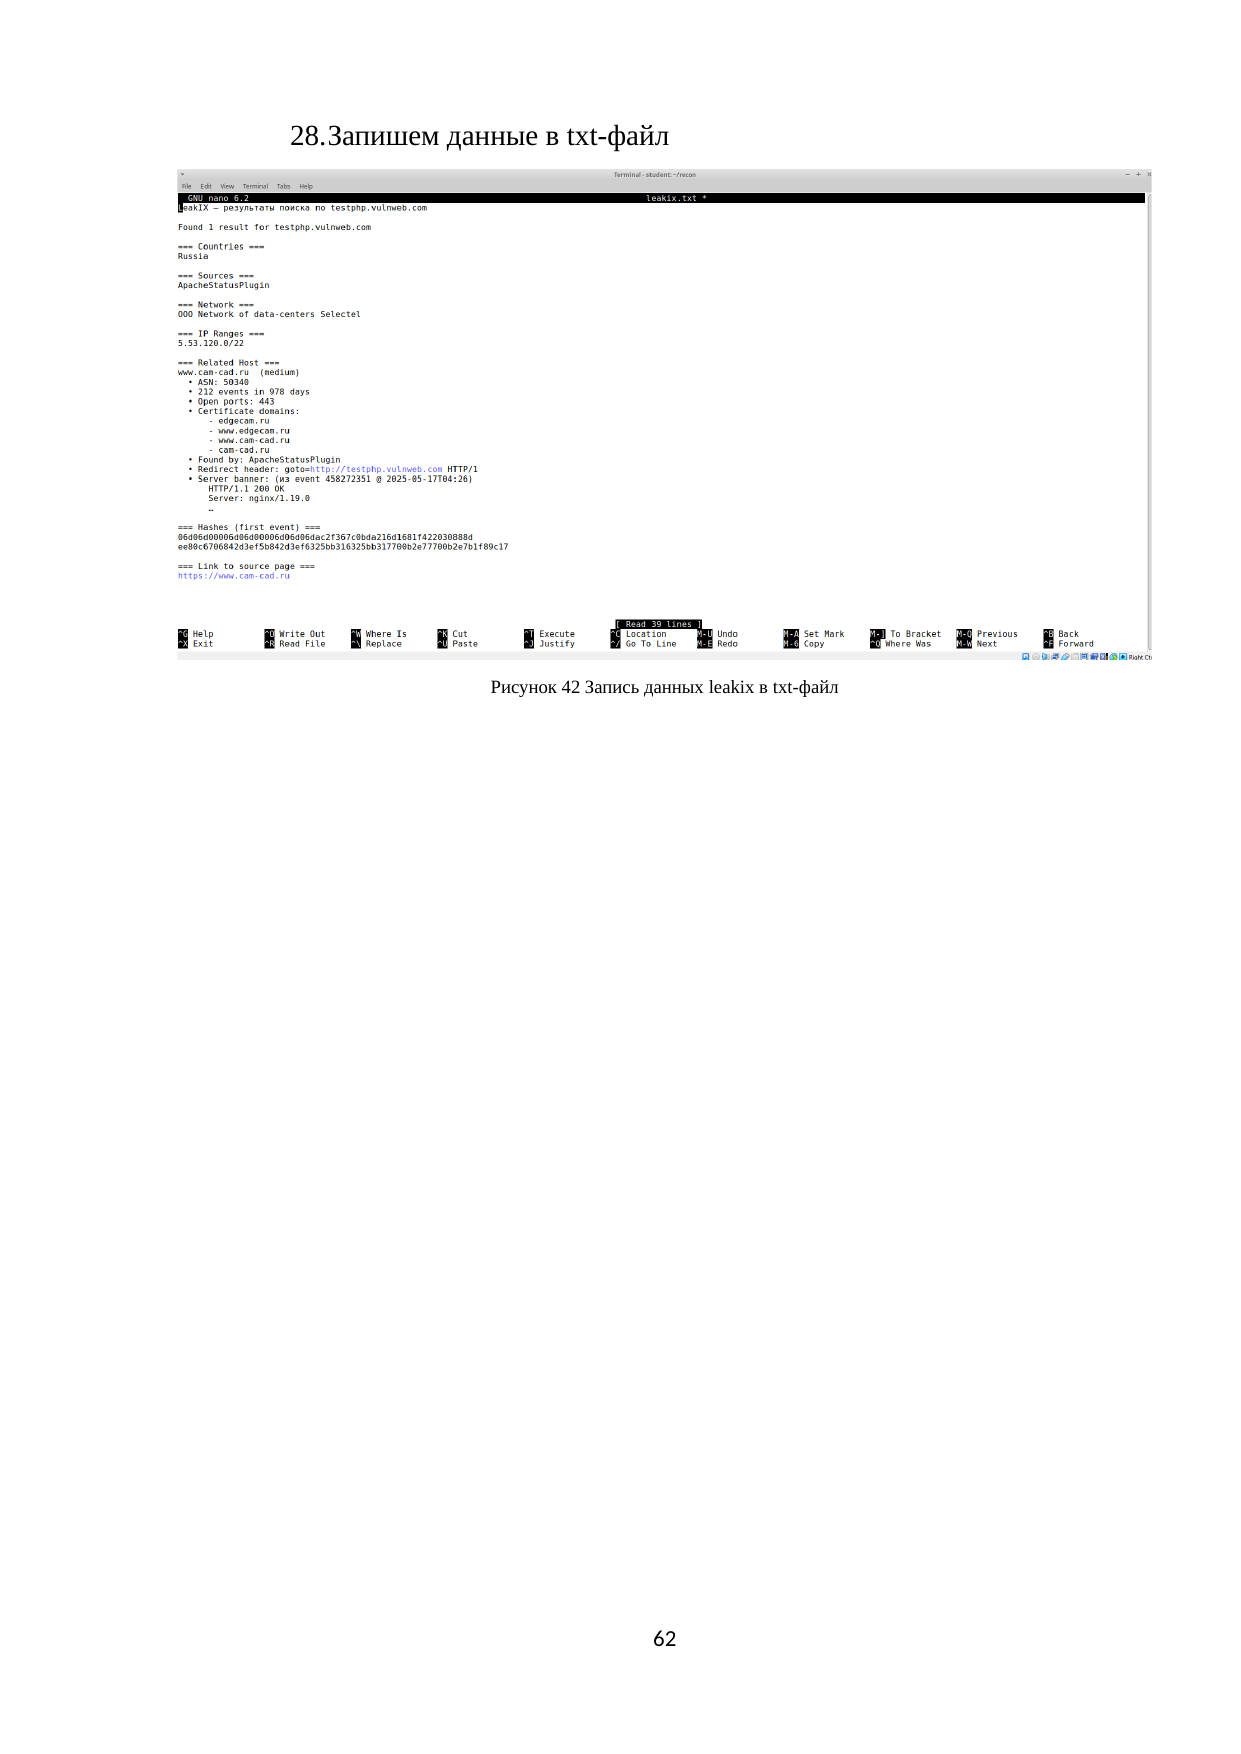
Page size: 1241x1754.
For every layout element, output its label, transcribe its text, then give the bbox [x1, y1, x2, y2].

list Запишем данные в txt-файл [290, 118, 1152, 152]
text Рисунок 42 Запись данных leakix в txt-файл [177, 676, 1152, 698]
picture [177, 168, 1152, 660]
